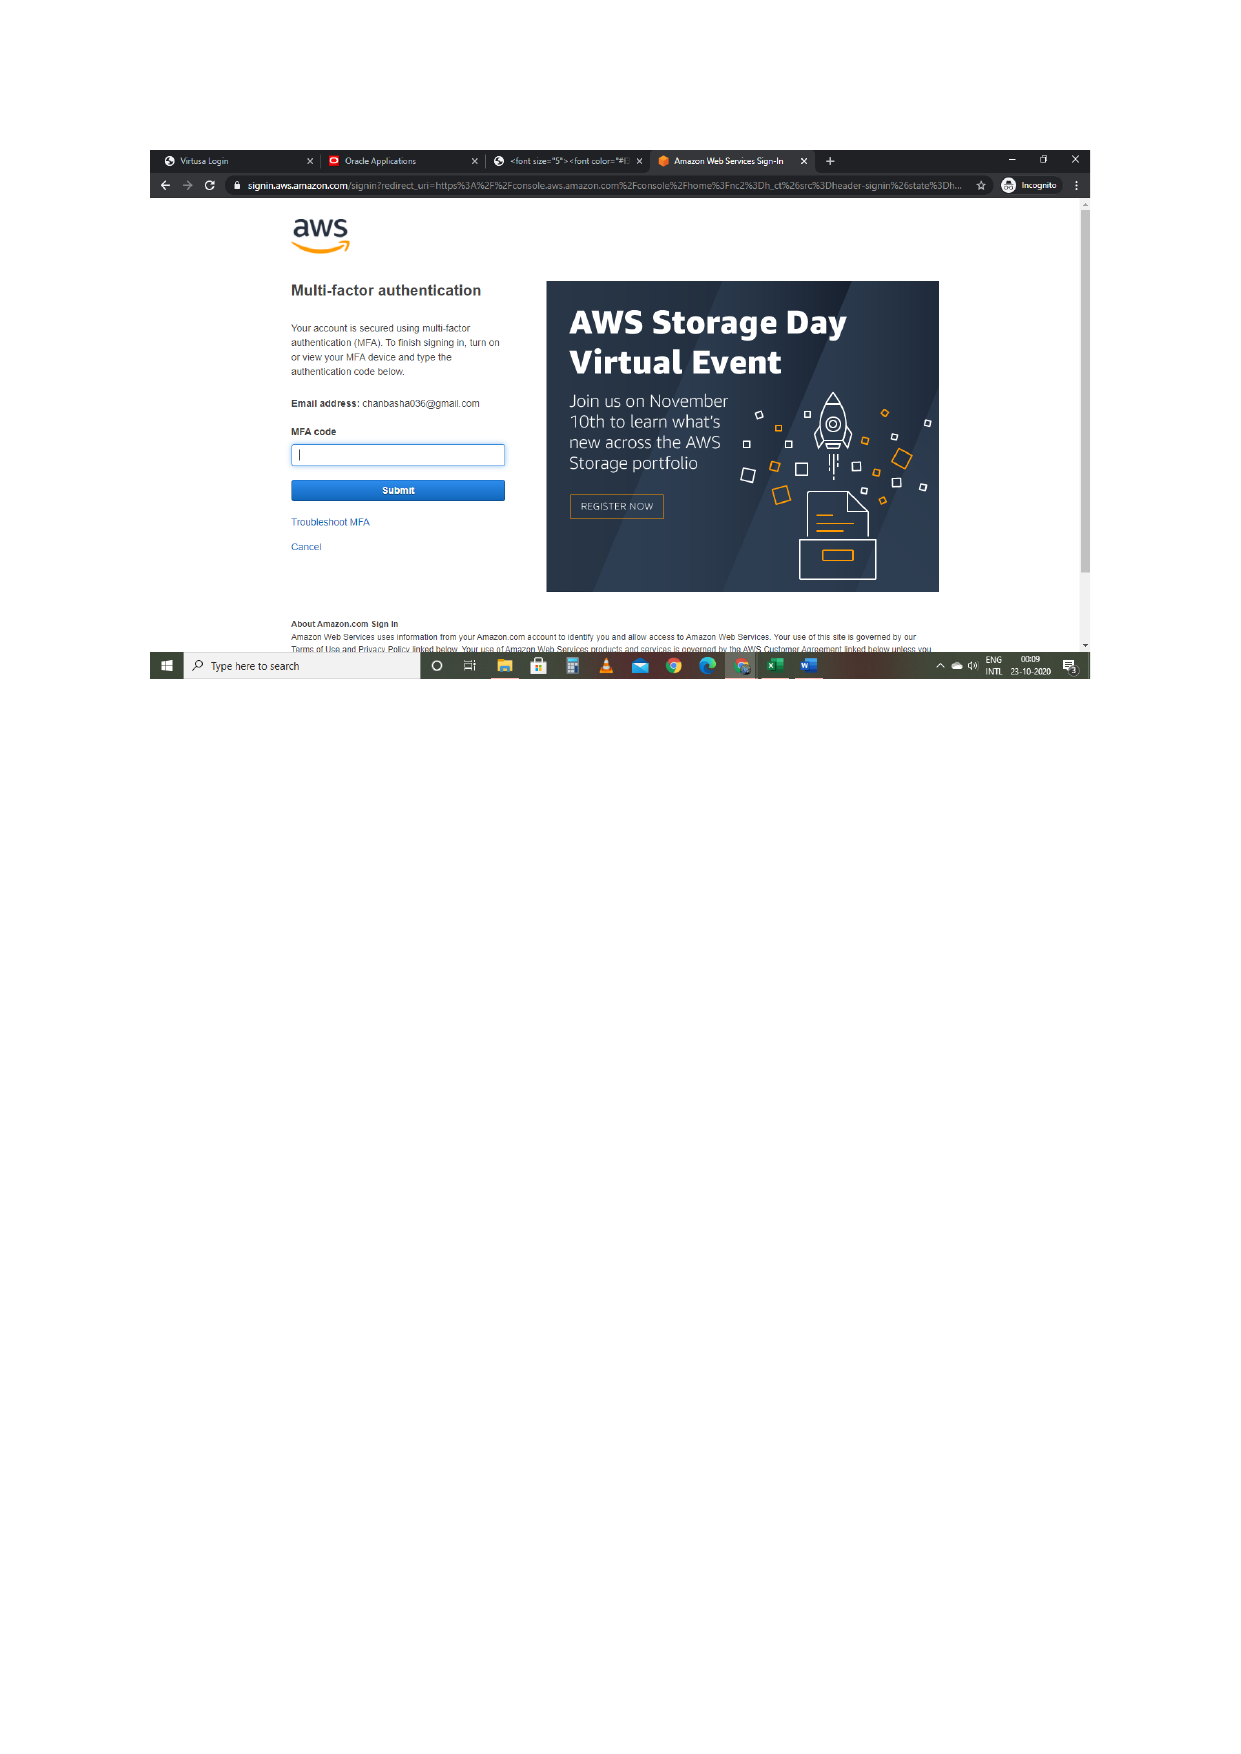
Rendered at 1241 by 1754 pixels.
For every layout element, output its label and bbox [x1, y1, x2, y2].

picture [150, 150, 1091, 679]
